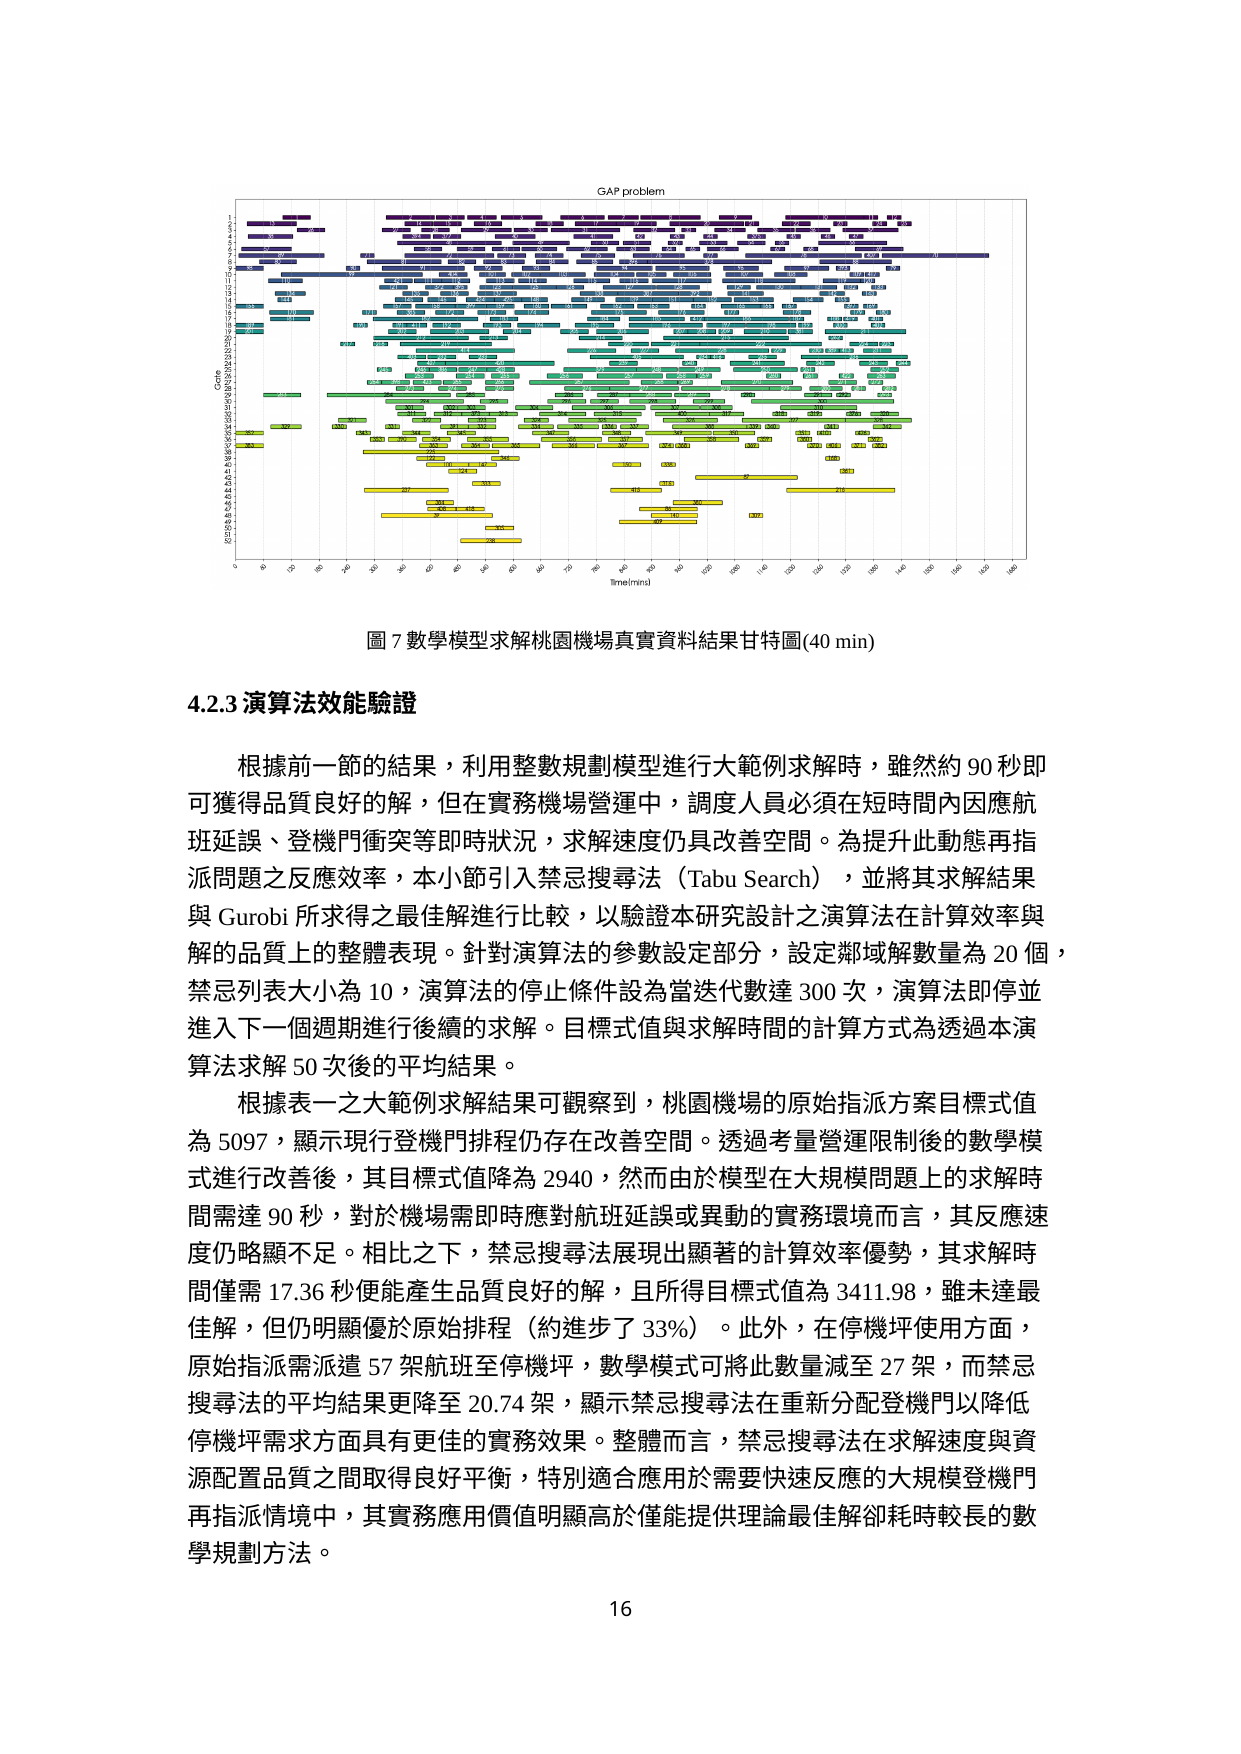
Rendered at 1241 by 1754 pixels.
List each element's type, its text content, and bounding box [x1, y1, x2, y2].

text 圖 七 數學模型求解桃園機場真實資料結果甘特圖(40 min) [187, 621, 1053, 658]
text 根據前一節的結果，利用整數規劃模型進行大範例求解時，雖然約90秒即可獲得品質良好的解，但在實務機場營運中，調度人員必須在短時間內因應航班延誤、登機門衝突等即時狀況，求解速度仍具改善空間。為提升此動態再指派問題之反應效率，本小節引入禁忌搜尋法（Tabu Search），並將其求解結果與 Gurobi 所求得之最佳解進行比較，以驗證本研究設計之演算法在計算效率與解的品質上的整體表現。針對演算法的參數設定部分，設定鄰域解數量為 20 個，禁忌列表大小為 10，演算法的停止條件設為當迭代數達 300 次，演算法即停並進入下一個週期進行後續的求解。目標式值與求解時間的計算方式為透過本演算法求解50次後的平均結果。 [187, 746, 1053, 1083]
text 根據表一之大範例求解結果可觀察到，桃園機場的原始指派方案目標式值為 5097，顯示現行登機門排程仍存在改善空間。透過考量營運限制後的數學模式進行改善後，其目標式值降為 2940，然而由於模型在大規模問題上的求解時間需達 90 秒，對於機場需即時應對航班延誤或異動的實務環境而言，其反應速度仍略顯不足。相比之下，禁忌搜尋法展現出顯著的計算效率優勢，其求解時間僅需 17.36 秒便能產生品質良好的解，且所得目標式值為 3411.98，雖未達最佳解，但仍明顯優於原始排程（約進步了33%）。此外，在停機坪使用方面，原始指派需派遣 57 架航班至停機坪，數學模式可將此數量減至 27 架，而禁忌搜尋法的平均結果更降至 20.74 架，顯示禁忌搜尋法在重新分配登機門以降低停機坪需求方面具有更佳的實務效果。整體而言，禁忌搜尋法在求解速度與資源配置品質之間取得良好平衡，特別適合應用於需要快速反應的大規模登機門再指派情境中，其實務應用價值明顯高於僅能提供理論最佳解卻耗時較長的數學規劃方法。 [187, 1083, 1053, 1571]
text 4.2.3演算法效能驗證 [187, 683, 1053, 721]
picture [211, 183, 1030, 590]
